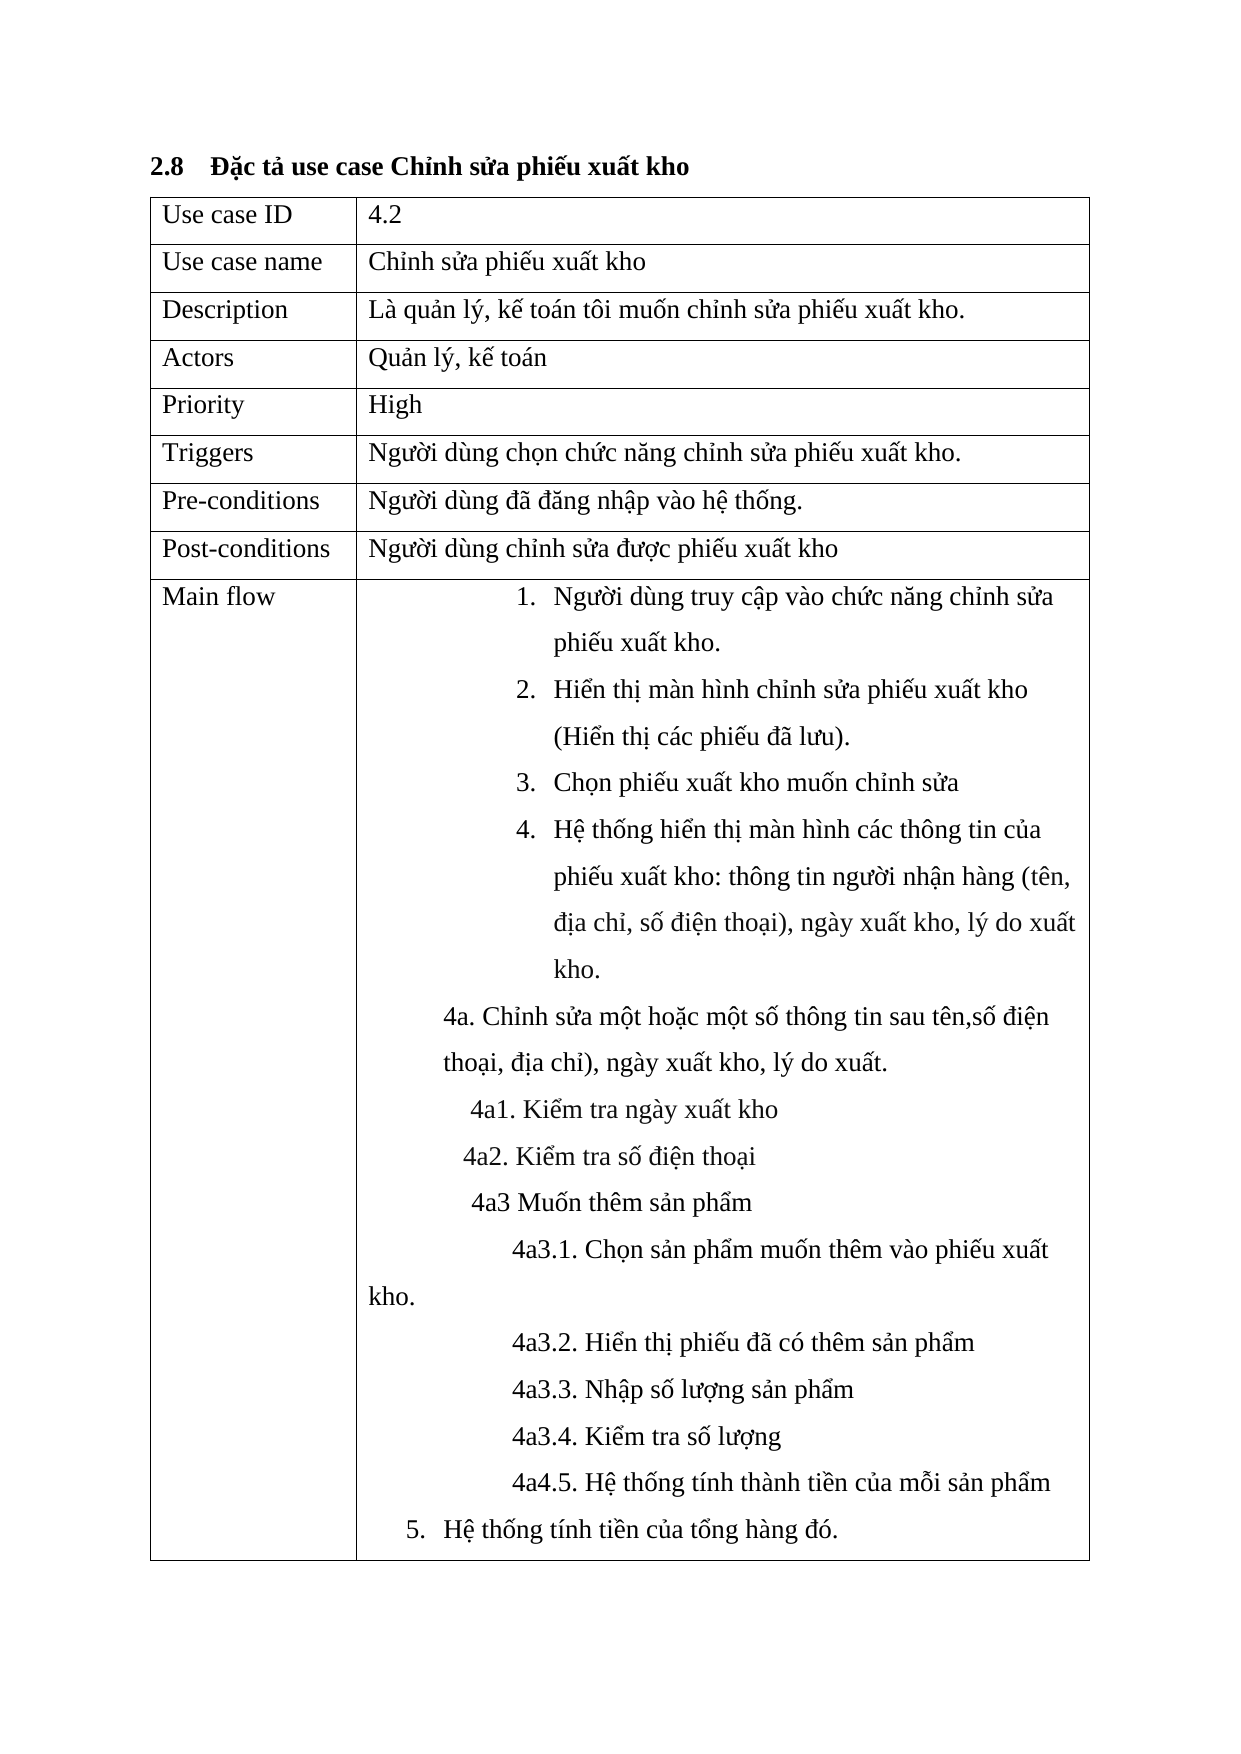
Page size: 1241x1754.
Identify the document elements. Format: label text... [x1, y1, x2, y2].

table_cell Pre-conditions [151, 484, 356, 531]
table_cell Là quản lý, kế toán tôi muốn chỉnh sửa phiếu xuất kho. [357, 293, 1089, 340]
table_cell Người dùng đã đăng nhập vào hệ thống. [357, 484, 1089, 531]
table_cell Post-conditions [151, 532, 356, 579]
table_cell Người dùng chỉnh sửa được phiếu xuất kho [357, 532, 1089, 579]
table_cell Main flow [151, 580, 356, 1560]
table_cell Quản lý, kế toán [357, 341, 1089, 387]
table_header 4.2 [357, 198, 1089, 244]
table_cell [357, 580, 1089, 1560]
table_header Use case ID [151, 198, 356, 244]
table_cell Priority [151, 389, 356, 435]
subtitle Đặc tả use case Chỉnh sửa phiếu xuất kho [150, 150, 1090, 181]
table_cell High [357, 389, 1089, 435]
table_cell Use case name [151, 245, 356, 292]
table_cell Người dùng chọn chức năng chỉnh sửa phiếu xuất kho. [357, 436, 1089, 483]
table_cell Actors [151, 341, 356, 387]
table_cell Chỉnh sửa phiếu xuất kho [357, 245, 1089, 292]
table_cell Triggers [151, 436, 356, 483]
table_cell Description [151, 293, 356, 340]
